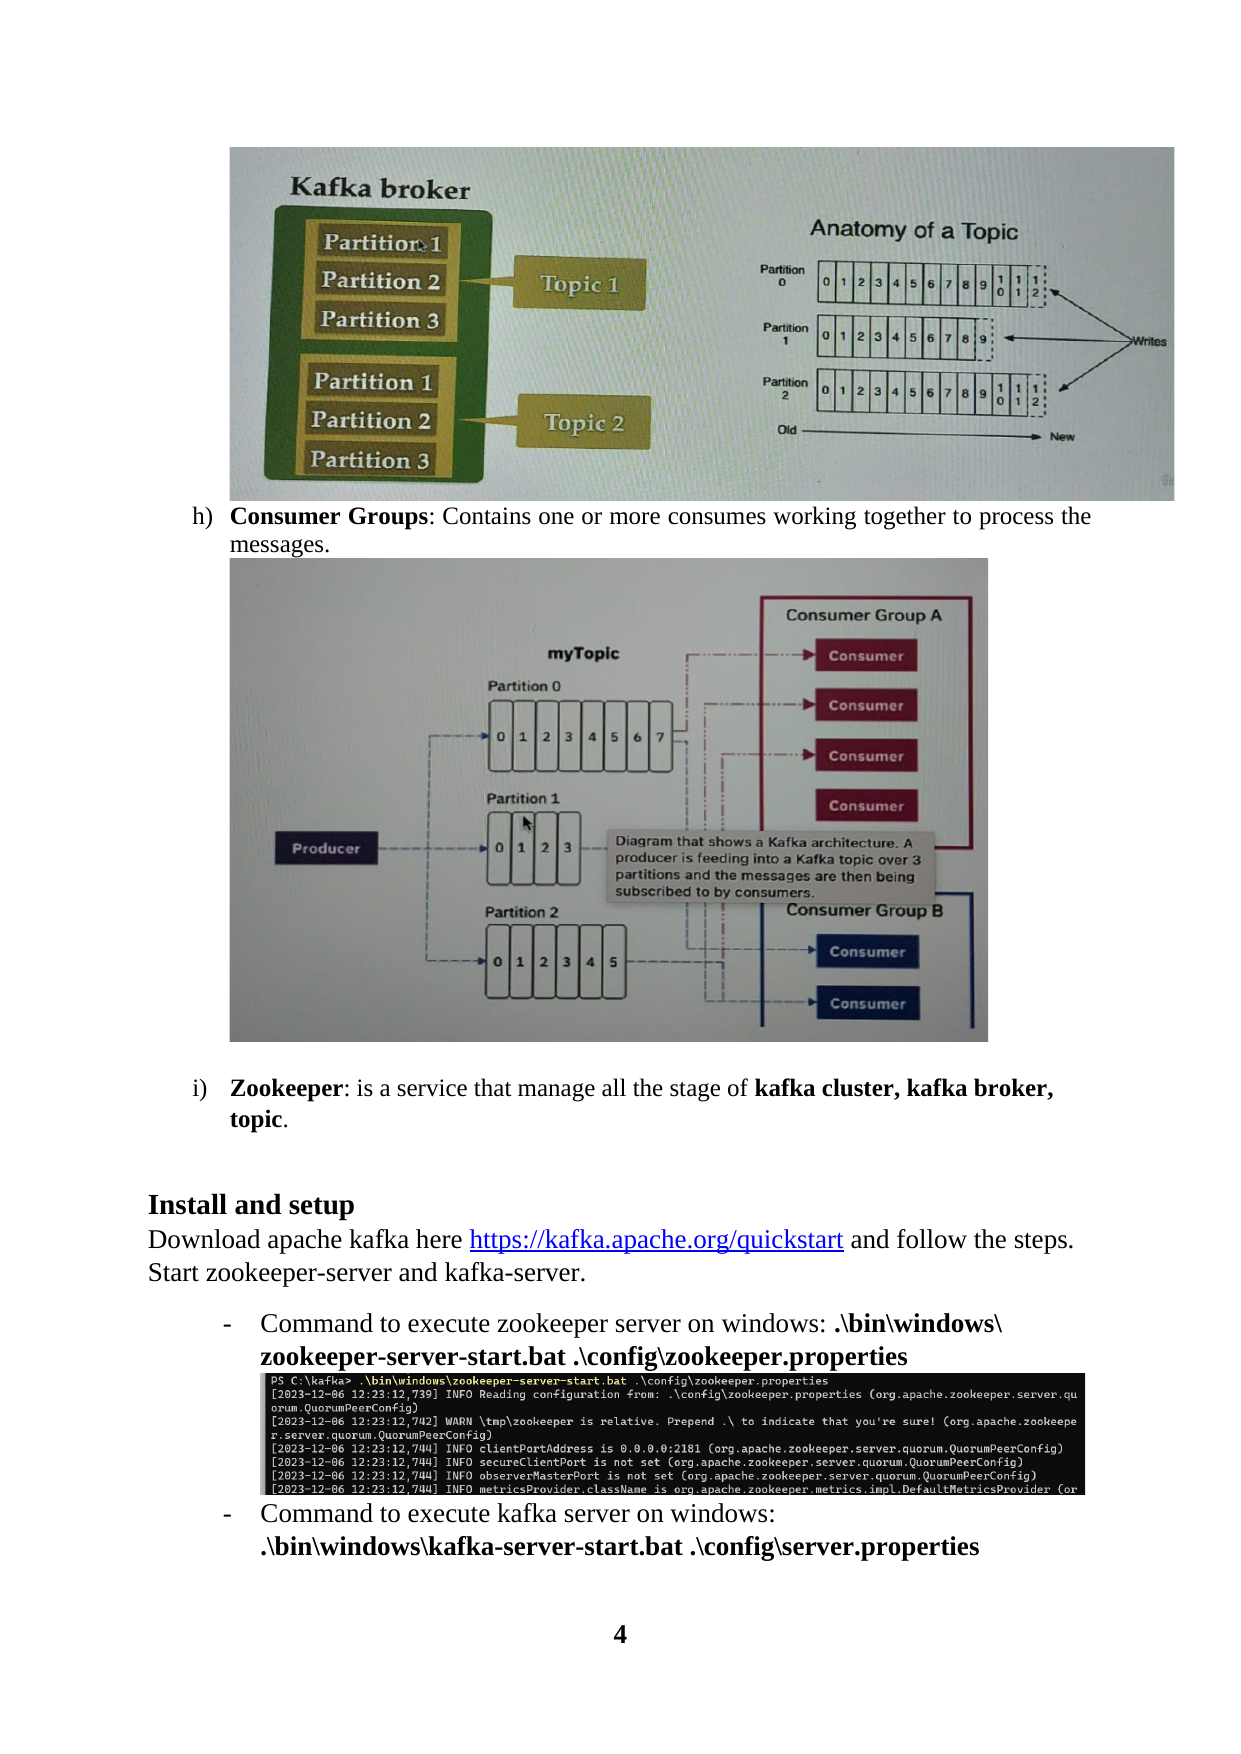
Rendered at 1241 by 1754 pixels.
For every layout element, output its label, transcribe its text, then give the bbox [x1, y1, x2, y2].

list Command to execute kafka server on windows: [223, 1497, 1093, 1528]
picture [229, 147, 1175, 501]
picture [229, 558, 989, 1042]
list Zookeeper: is a service that manage all the stage of kafka cluster, kafka broker, topic. [192, 1073, 1093, 1132]
picture [260, 1373, 1085, 1495]
list Consumer Groups: Contains one or more consumes working together to process the messages. [192, 501, 1093, 558]
subtitle Install and setup [148, 1187, 1093, 1220]
list Command to execute zookeeper server on windows: .\bin\windows\zookeeper-server-start.bat .\config\zookeeper.properties [223, 1307, 1093, 1371]
list .\bin\windows\kafka-server-start.bat .\config\server.properties [260, 1530, 1093, 1562]
text Download apache kafka here https://kafka.apache.org/quickstart and follow the steps. Start zookeeper-server and kafka-server. [148, 1223, 1093, 1288]
